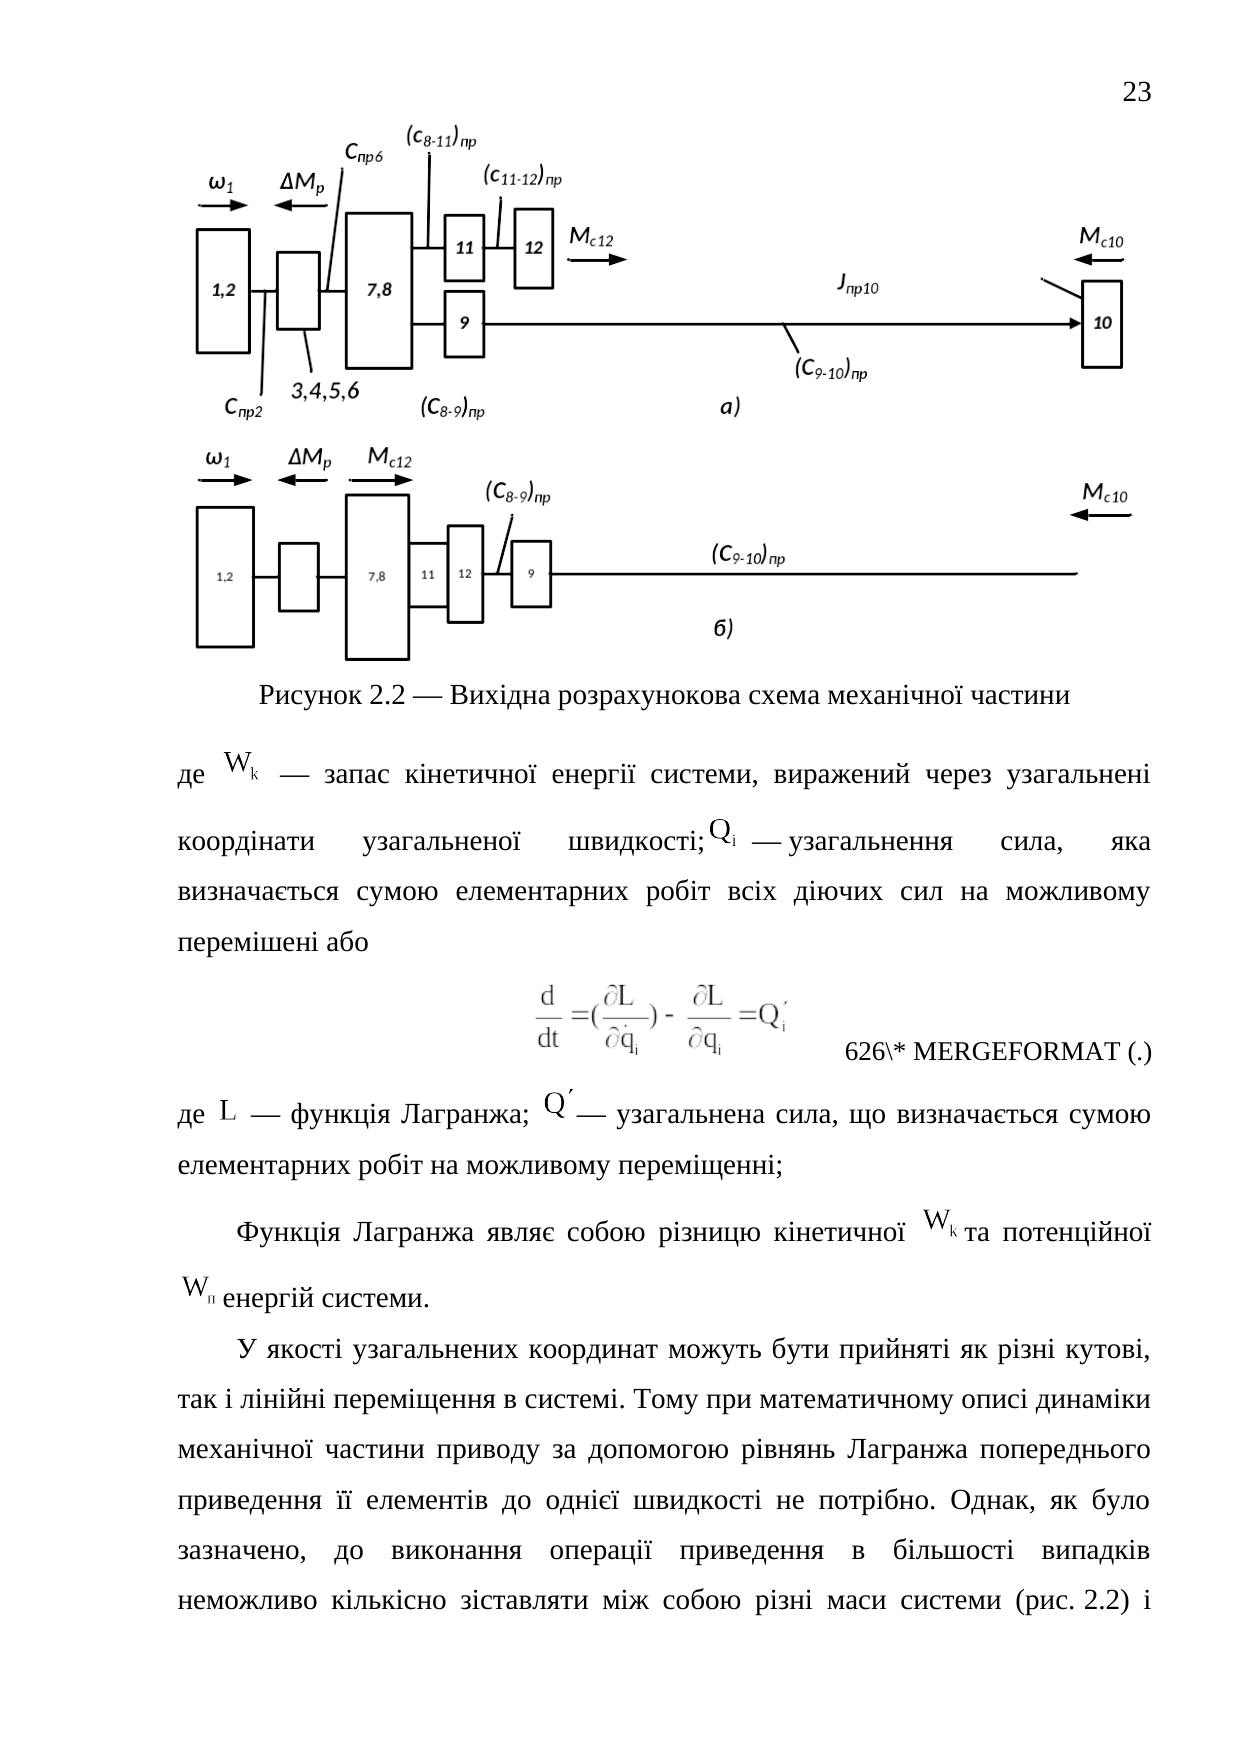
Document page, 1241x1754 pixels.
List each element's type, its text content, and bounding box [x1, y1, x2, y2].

text де — запас кінетичної енергії системи, виражений через узагальнені коордінати узагальненої швидкості; — узагальнення сила, яка визначається сумою елементарних робіт всіх діючих сил на можливому перемішені або [177, 740, 1152, 957]
text Рисунок 2.2 — Вихідна розрахунокова схема механічної частини [177, 677, 1152, 711]
text де — функція Лагранжа; — узагальнена сила, що визначається сумою елементарних робіт на можливому переміщенні; [177, 1085, 1152, 1181]
text Функція Лагранжа являє собою різницю кінетичної та потенційноїенергій системи. [177, 1197, 1152, 1314]
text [177, 1331, 1152, 1616]
